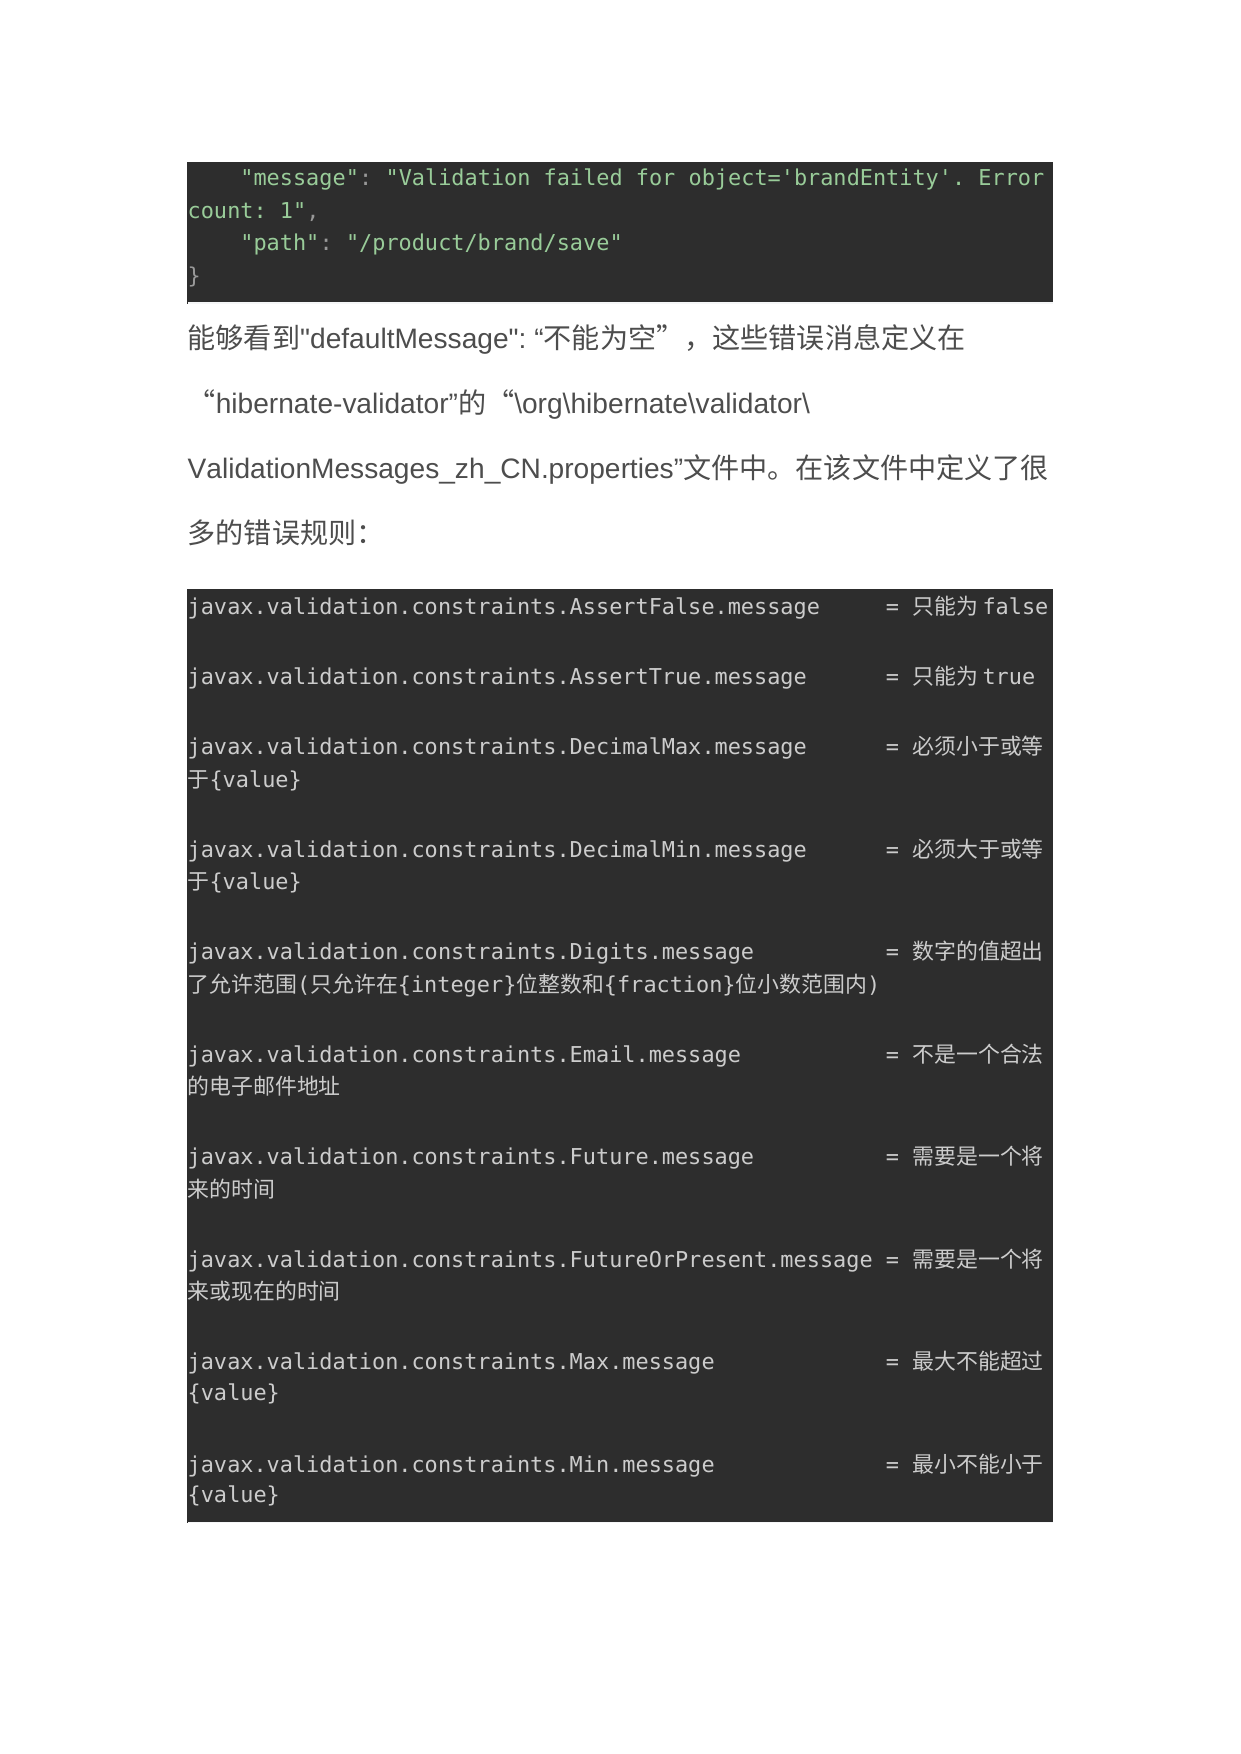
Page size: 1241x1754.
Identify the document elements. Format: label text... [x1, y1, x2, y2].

text javax.validation.constraints.DecimalMax.message = 必须小于或等于{value} [187, 729, 1053, 794]
text javax.validation.constraints.Min.message = 最小不能小于{value} [187, 1446, 1053, 1523]
text javax.validation.constraints.DecimalMin.message = 必须大于或等于{value} [187, 831, 1053, 896]
text javax.validation.constraints.Email.message = 不是一个合法的电子邮件地址 [187, 1036, 1053, 1101]
text javax.validation.constraints.Max.message = 最大不能超过{value} [187, 1344, 1053, 1409]
text javax.validation.constraints.AssertFalse.message = 只能为false [187, 589, 912, 621]
text javax.validation.constraints.Digits.message = 数字的值超出了允许范围(只允许在{integer}位整数和{fraction}位小数范围内) [187, 934, 1053, 999]
text "message": "Validation failed for object='brandEntity'. Error count: 1", [187, 162, 1053, 227]
text "path": "/product/brand/save" [187, 227, 1053, 259]
text 能够看到"defaultMessage": “不能为空”，这些错误消息定义在“hibernate-validator”的“\org\hibernate\validator\ValidationMessages_zh_CN.properties”文件中。在该文件中定义了很多的错误规则： [187, 304, 1053, 564]
text javax.validation.constraints.AssertTrue.message = 只能为true [187, 659, 912, 691]
text javax.validation.constraints.FutureOrPresent.message = 需要是一个将来或现在的时间 [187, 1241, 1053, 1306]
text javax.validation.constraints.Future.message = 需要是一个将来的时间 [187, 1139, 1053, 1204]
text } [187, 259, 1053, 304]
